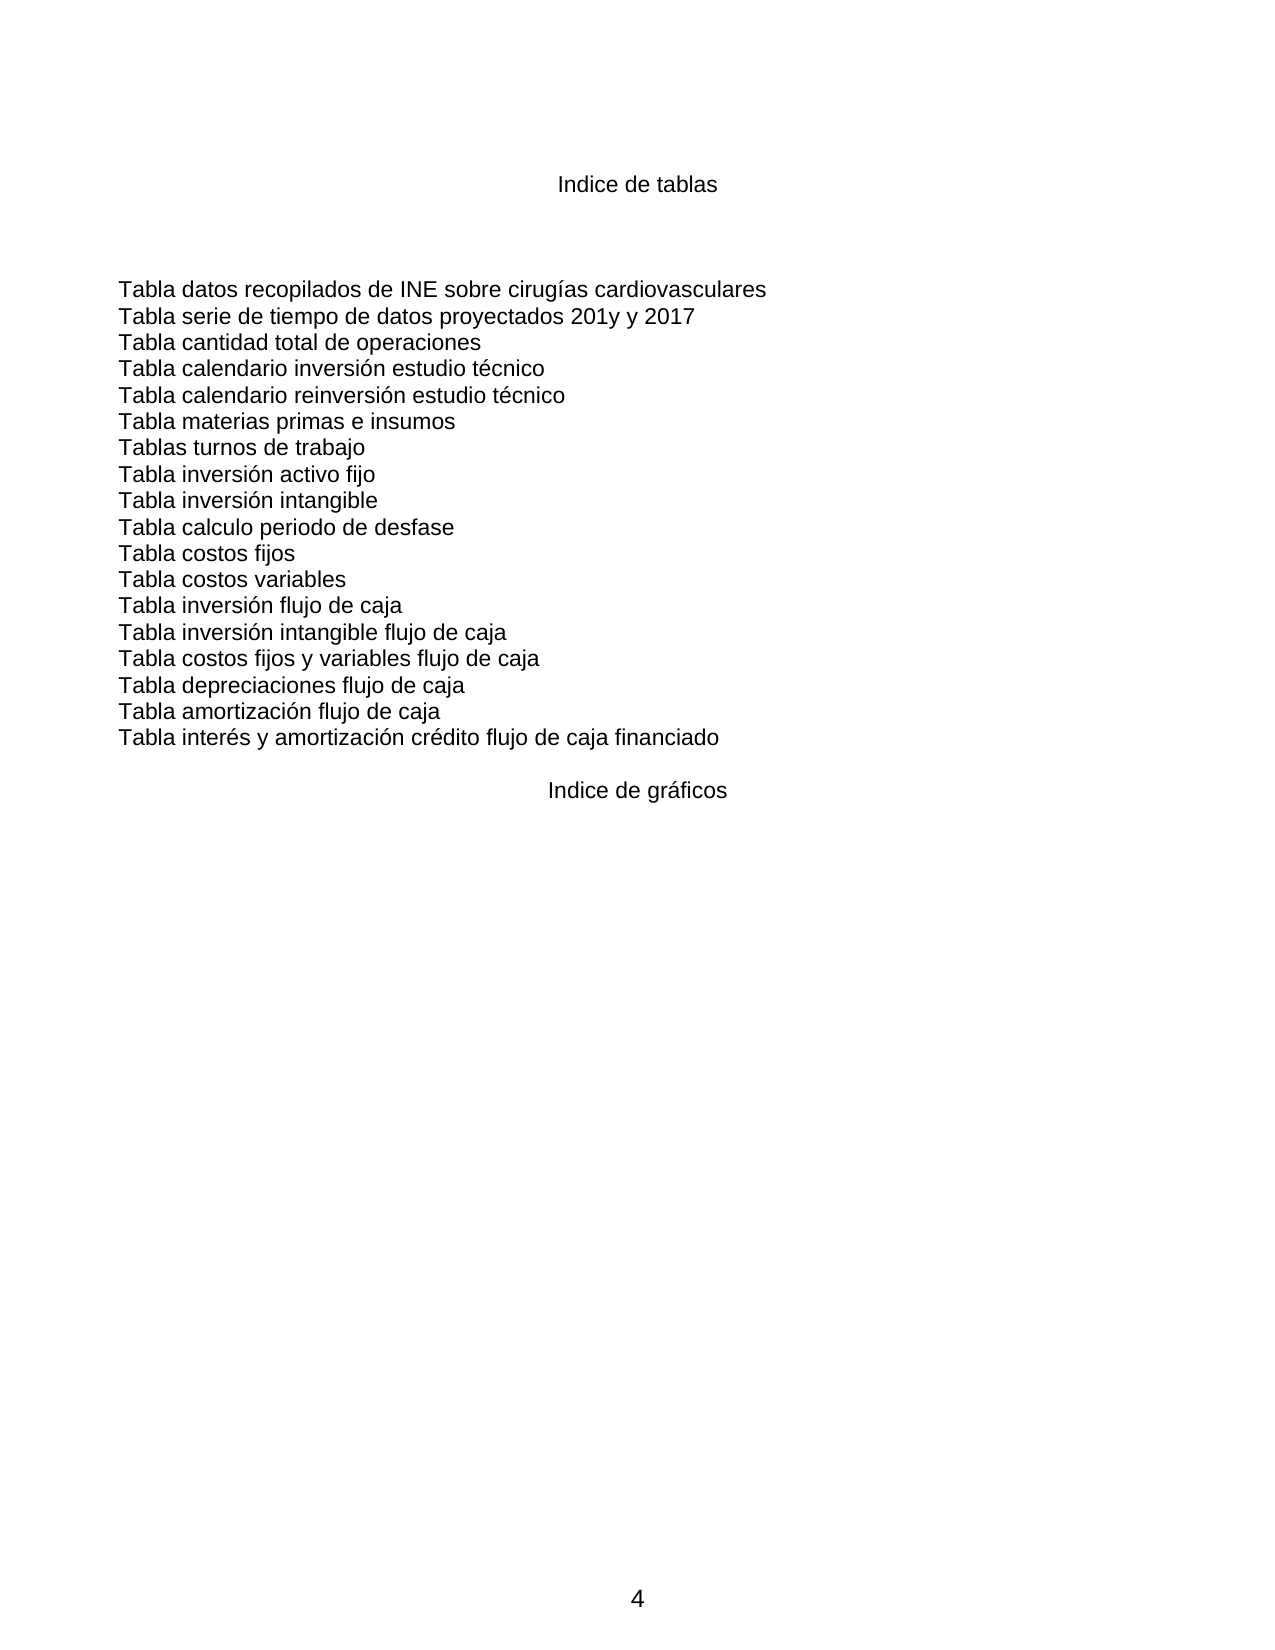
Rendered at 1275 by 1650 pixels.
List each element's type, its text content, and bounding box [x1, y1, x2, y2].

text Tablas turnos de trabajo [118, 434, 1157, 461]
text Tabla costos fijos y variables flujo de caja [118, 645, 1157, 672]
text Tabla datos recopilados de INE sobre cirugías cardiovasculares [118, 276, 1157, 303]
text Tabla costos variables [118, 566, 1157, 592]
text Tabla materias primas e insumos [118, 408, 1157, 434]
text Tabla inversión activo fijo [118, 461, 1157, 487]
text Tabla calculo periodo de desfase [118, 513, 1157, 540]
text Tabla costos fijos [118, 540, 1157, 566]
text Tabla inversión intangible flujo de caja [118, 619, 1157, 645]
text Tabla inversión intangible [118, 487, 1157, 513]
text Tabla calendario reinversión estudio técnico [118, 382, 1157, 408]
text Tabla inversión flujo de caja [118, 592, 1157, 619]
text Indice de gráficos [118, 777, 1157, 803]
text Tabla serie de tiempo de datos proyectados 201y y 2017 [118, 303, 1157, 329]
text Tabla calendario inversión estudio técnico [118, 355, 1157, 382]
text Tabla interés y amortización crédito flujo de caja financiado [118, 724, 1157, 751]
text Indice de tablas [118, 171, 1157, 197]
text Tabla depreciaciones flujo de caja [118, 672, 1157, 698]
text Tabla amortización flujo de caja [118, 698, 1157, 724]
text Tabla cantidad total de operaciones [118, 329, 1157, 355]
